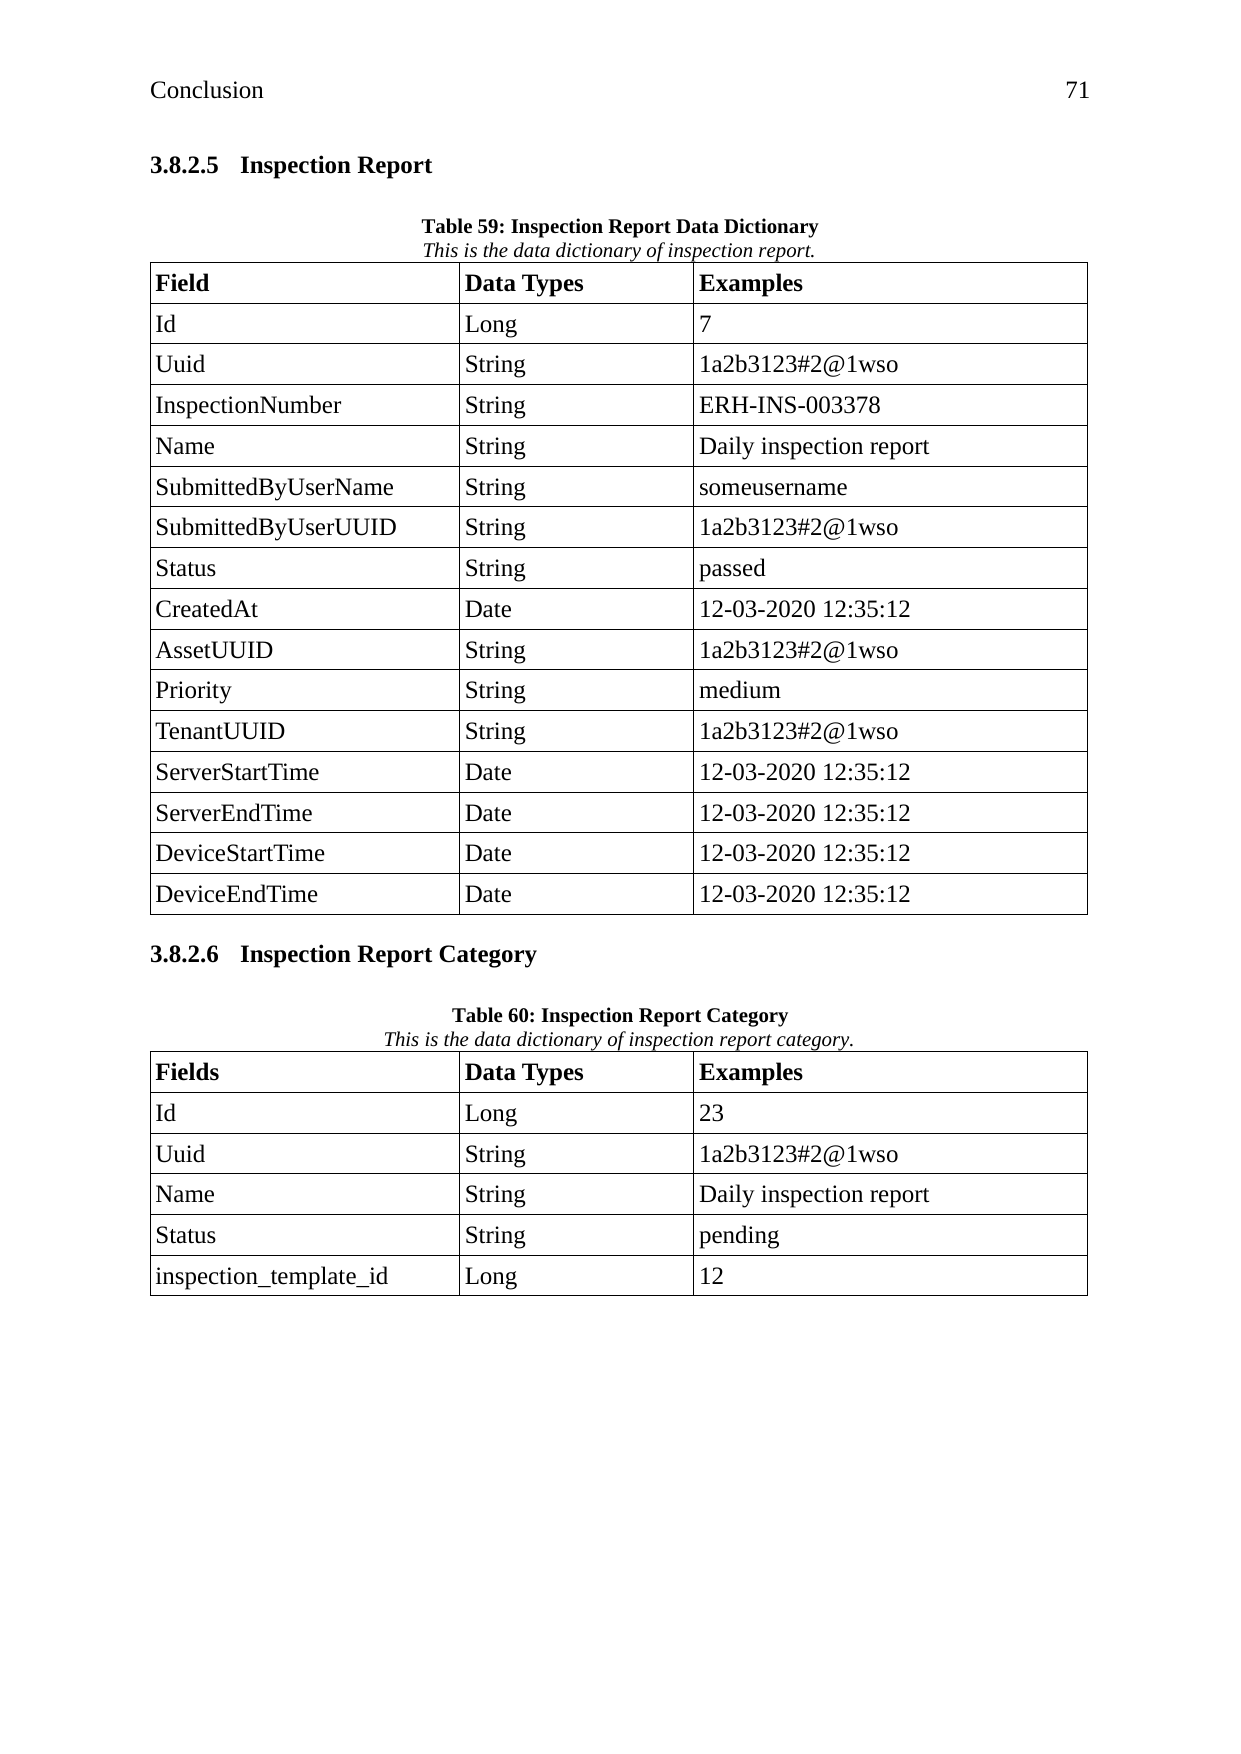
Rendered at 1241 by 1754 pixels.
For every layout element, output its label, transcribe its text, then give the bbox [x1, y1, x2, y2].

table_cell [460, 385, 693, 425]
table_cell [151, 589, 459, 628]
text This is the data dictionary of inspection report category. [150, 1027, 1090, 1051]
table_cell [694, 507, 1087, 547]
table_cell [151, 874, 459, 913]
subtitle Inspection Report Category [150, 939, 1090, 968]
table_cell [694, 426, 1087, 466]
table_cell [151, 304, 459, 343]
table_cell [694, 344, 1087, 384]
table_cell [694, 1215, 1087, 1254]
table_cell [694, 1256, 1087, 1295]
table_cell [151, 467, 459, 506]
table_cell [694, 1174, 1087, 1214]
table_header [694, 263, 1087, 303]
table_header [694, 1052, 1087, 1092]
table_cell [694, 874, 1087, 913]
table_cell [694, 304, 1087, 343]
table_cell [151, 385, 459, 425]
text Table 60: Inspection Report Category [150, 1003, 1090, 1027]
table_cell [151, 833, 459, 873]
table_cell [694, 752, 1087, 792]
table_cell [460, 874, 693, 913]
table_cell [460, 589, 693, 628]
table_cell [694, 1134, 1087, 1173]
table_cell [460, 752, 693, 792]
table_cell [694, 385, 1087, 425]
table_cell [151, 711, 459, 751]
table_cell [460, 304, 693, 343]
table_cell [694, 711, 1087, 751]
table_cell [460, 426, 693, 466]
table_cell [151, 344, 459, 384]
text Table 59: Inspection Report Data Dictionary [150, 214, 1090, 238]
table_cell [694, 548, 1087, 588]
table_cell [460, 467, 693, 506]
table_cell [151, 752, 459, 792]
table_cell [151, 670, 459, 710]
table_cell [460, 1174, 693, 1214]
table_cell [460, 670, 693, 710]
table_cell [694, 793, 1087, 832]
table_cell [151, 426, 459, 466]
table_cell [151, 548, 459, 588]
subtitle Inspection Report [150, 150, 1090, 179]
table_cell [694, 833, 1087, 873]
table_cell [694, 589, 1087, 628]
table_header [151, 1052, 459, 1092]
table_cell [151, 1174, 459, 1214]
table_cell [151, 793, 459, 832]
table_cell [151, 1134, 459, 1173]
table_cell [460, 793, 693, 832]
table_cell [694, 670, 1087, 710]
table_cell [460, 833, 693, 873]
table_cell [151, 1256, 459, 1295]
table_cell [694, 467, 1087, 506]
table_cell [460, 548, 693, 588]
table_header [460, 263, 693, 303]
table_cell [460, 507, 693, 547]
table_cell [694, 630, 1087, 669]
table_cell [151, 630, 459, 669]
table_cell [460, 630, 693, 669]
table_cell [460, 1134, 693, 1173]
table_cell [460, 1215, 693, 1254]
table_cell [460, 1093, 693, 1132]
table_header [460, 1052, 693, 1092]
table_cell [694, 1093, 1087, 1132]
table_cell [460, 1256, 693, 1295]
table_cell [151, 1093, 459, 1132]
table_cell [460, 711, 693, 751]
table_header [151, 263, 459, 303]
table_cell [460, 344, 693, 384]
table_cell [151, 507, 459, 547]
text This is the data dictionary of inspection report. [150, 238, 1090, 262]
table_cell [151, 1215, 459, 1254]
